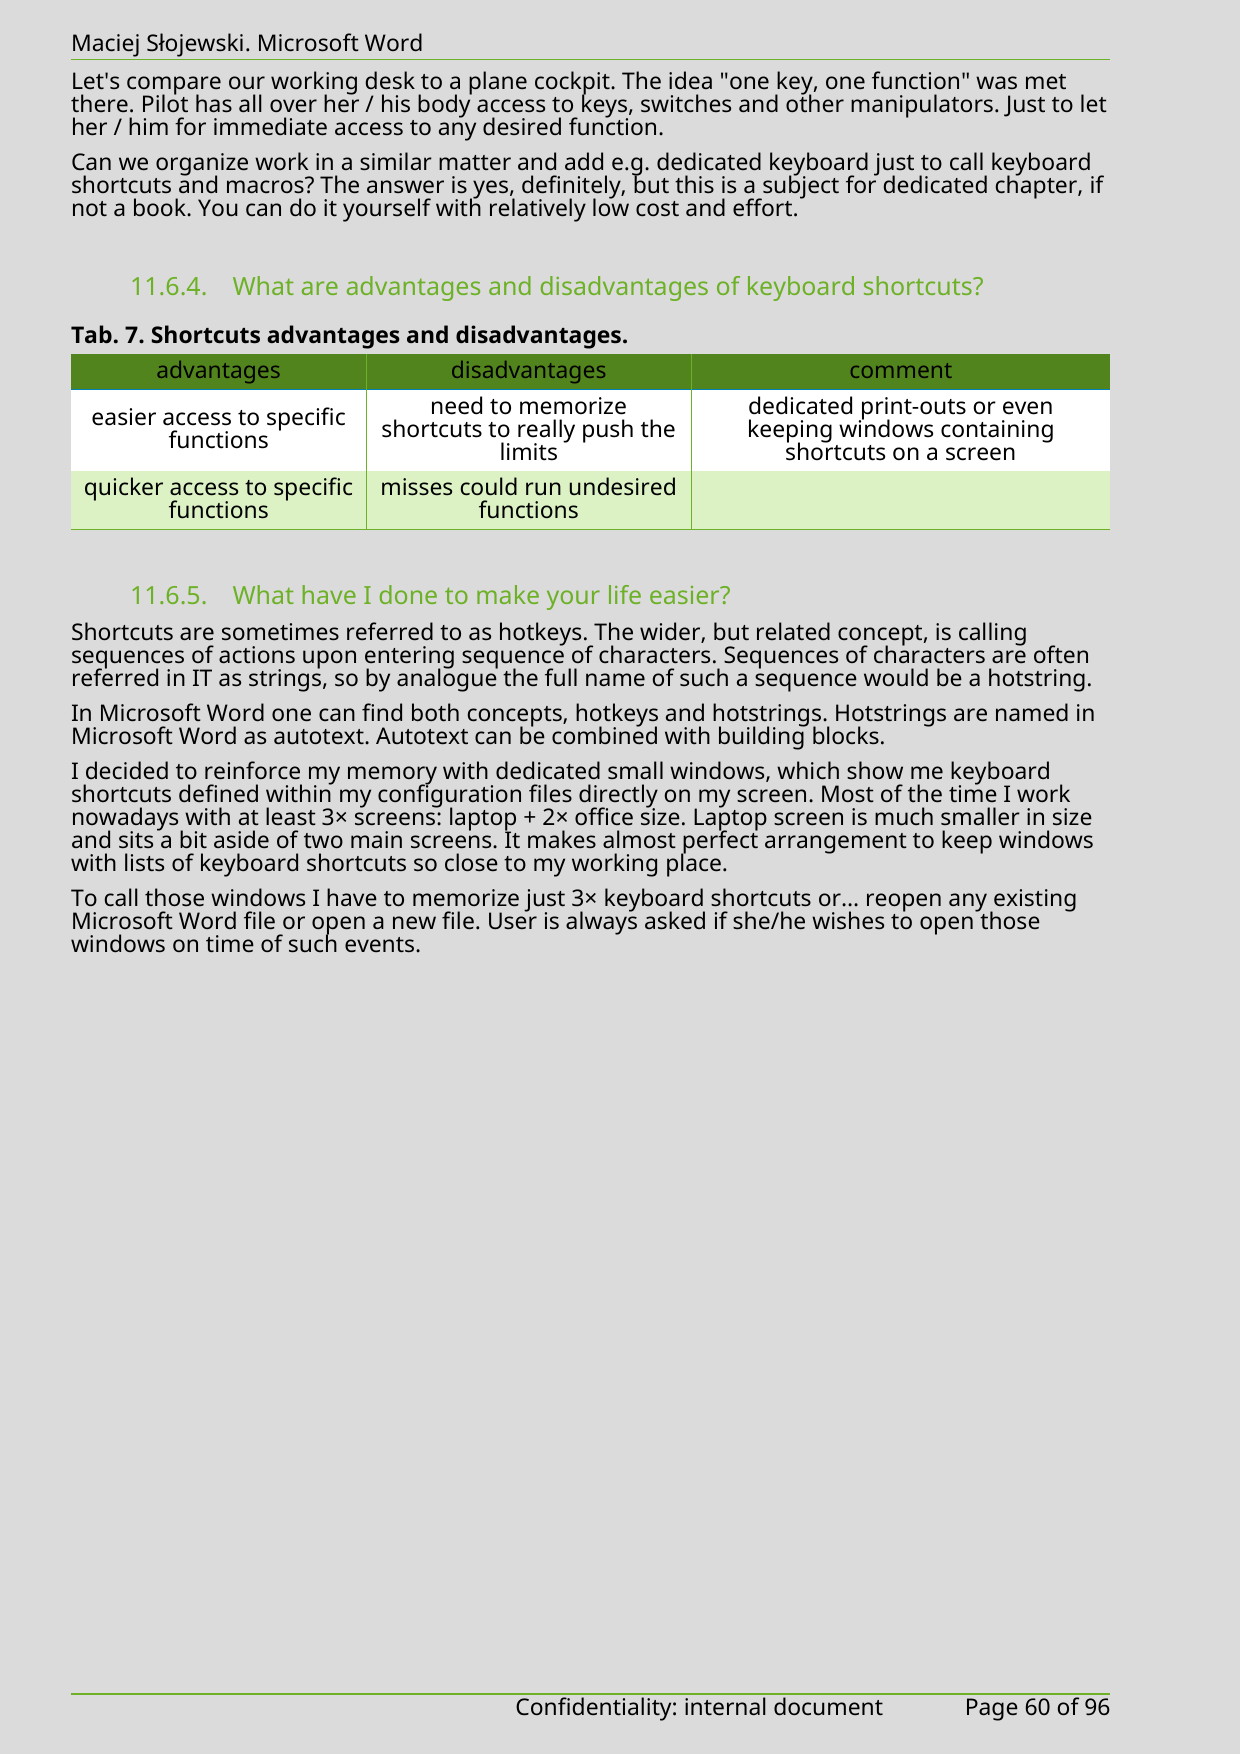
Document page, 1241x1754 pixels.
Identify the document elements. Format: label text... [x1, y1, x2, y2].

text In Microsoft Word one can find both concepts, hotkeys and hotstrings. Hotstrings are named in Microsoft Word as autotext. Autotext can be combined with building blocks. [71, 703, 1110, 749]
text Can we organize work in a similar matter and add e.g. dedicated keyboard just to call keyboard shortcuts and macros? The answer is yes, definitely, but this is a subject for dedicated chapter, if not a book. You can do it yourself with relatively low cost and effort. [71, 152, 1110, 221]
table_header disadvantages [367, 354, 691, 389]
table_header comment [692, 354, 1110, 389]
text To call those windows I have to memorize just 3× keyboard shortcuts or… reopen any existing Microsoft Word file or open a new file. User is always asked if she/he wishes to open those windows on time of such events. [71, 888, 1110, 957]
text Shortcuts are sometimes referred to as hotkeys. The wider, but related concept, is calling sequences of actions upon entering sequence of characters. Sequences of characters are often referred in IT as strings, so by analogue the full name of such a sequence would be a hotstring. [71, 622, 1110, 691]
table_cell need to memorize shortcuts to really push the limits [367, 390, 691, 471]
table_cell quicker access to specific functions [71, 471, 366, 529]
text Tab. 7. Shortcuts advantages and disadvantages. [source: herein] [71, 325, 1110, 348]
text Let's compare our working desk to a plane cockpit. The idea "one key, one function" was met there. Pilot has all over her / his body access to keys, switches and other manipulators. Just to let her / him for immediate access to any desired function. [71, 71, 1110, 139]
table_cell misses could run undesired functions [367, 471, 691, 529]
table_cell easier access to specific functions [71, 390, 366, 471]
subtitle What have I done to make your life easier? [130, 584, 1110, 609]
subtitle What are advantages and disadvantages of keyboard shortcuts? [130, 275, 1110, 300]
table_cell [692, 471, 1110, 529]
table_header advantages [71, 354, 366, 389]
table_cell dedicated print-outs or even keeping windows containing shortcuts on a screen [692, 390, 1110, 471]
text I decided to reinforce my memory with dedicated small windows, which show me keyboard shortcuts defined within my configuration files directly on my screen. Most of the time I work nowadays with at least 3× screens: laptop + 2× office size. Laptop screen is much smaller in size and sits a bit aside of two main screens. It makes almost perfect arrangement to keep windows with lists of keyboard shortcuts so close to my working place. [71, 761, 1110, 876]
